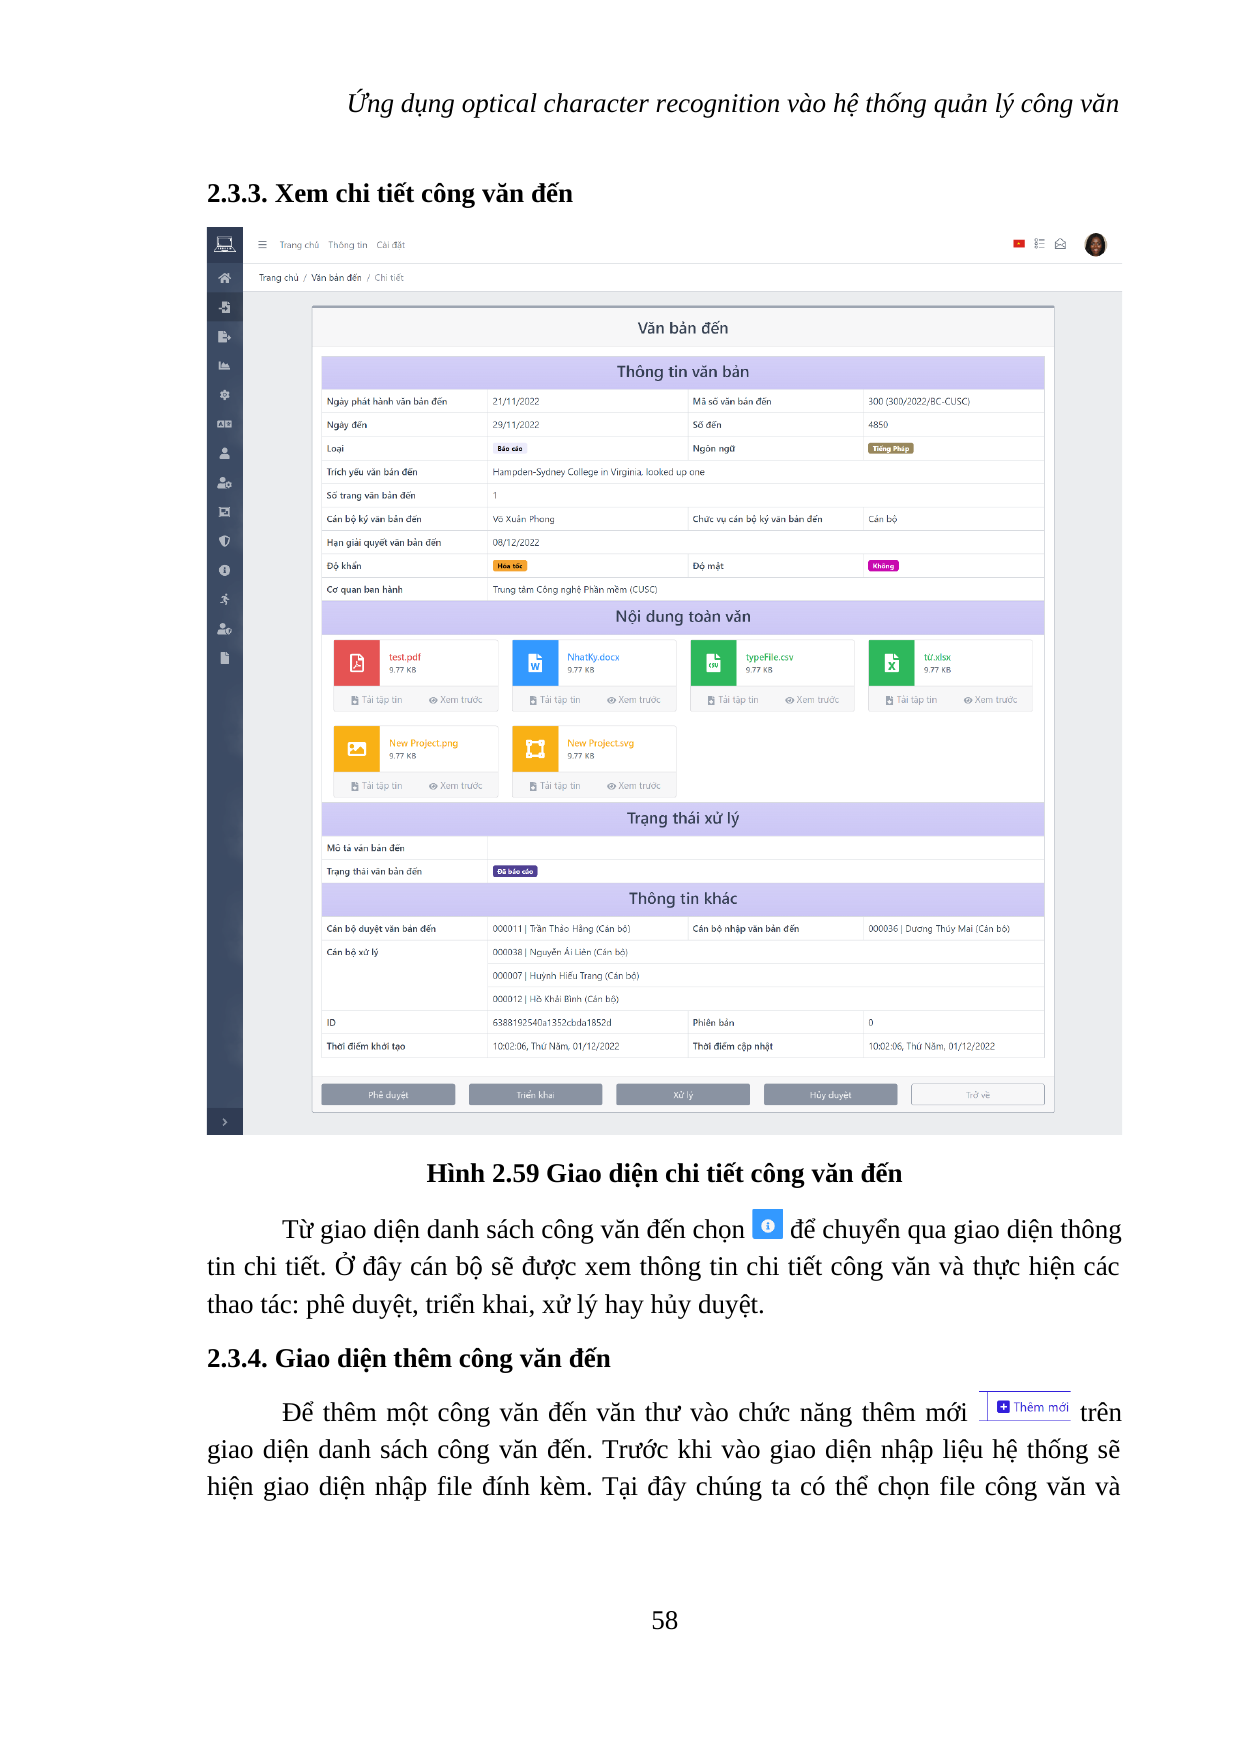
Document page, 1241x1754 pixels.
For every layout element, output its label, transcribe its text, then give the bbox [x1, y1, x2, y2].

text Từ giao diện danh sách công văn đến chọn để chuyển qua giao diện thông tin chi tiết. Ở đây cán bộ sẽ được xem thông tin chi tiết công văn và thực hiện các thao tác: phê duyệt, triển khai, xử lý hay hủy duyệt. [207, 1209, 1122, 1319]
picture [752, 1209, 783, 1239]
picture [206, 227, 1123, 1135]
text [207, 1392, 1122, 1501]
subtitle Xem chi tiết công văn đến [207, 177, 1122, 208]
subtitle Giao diện thêm công văn đến [207, 1342, 1122, 1373]
picture [979, 1391, 1071, 1421]
